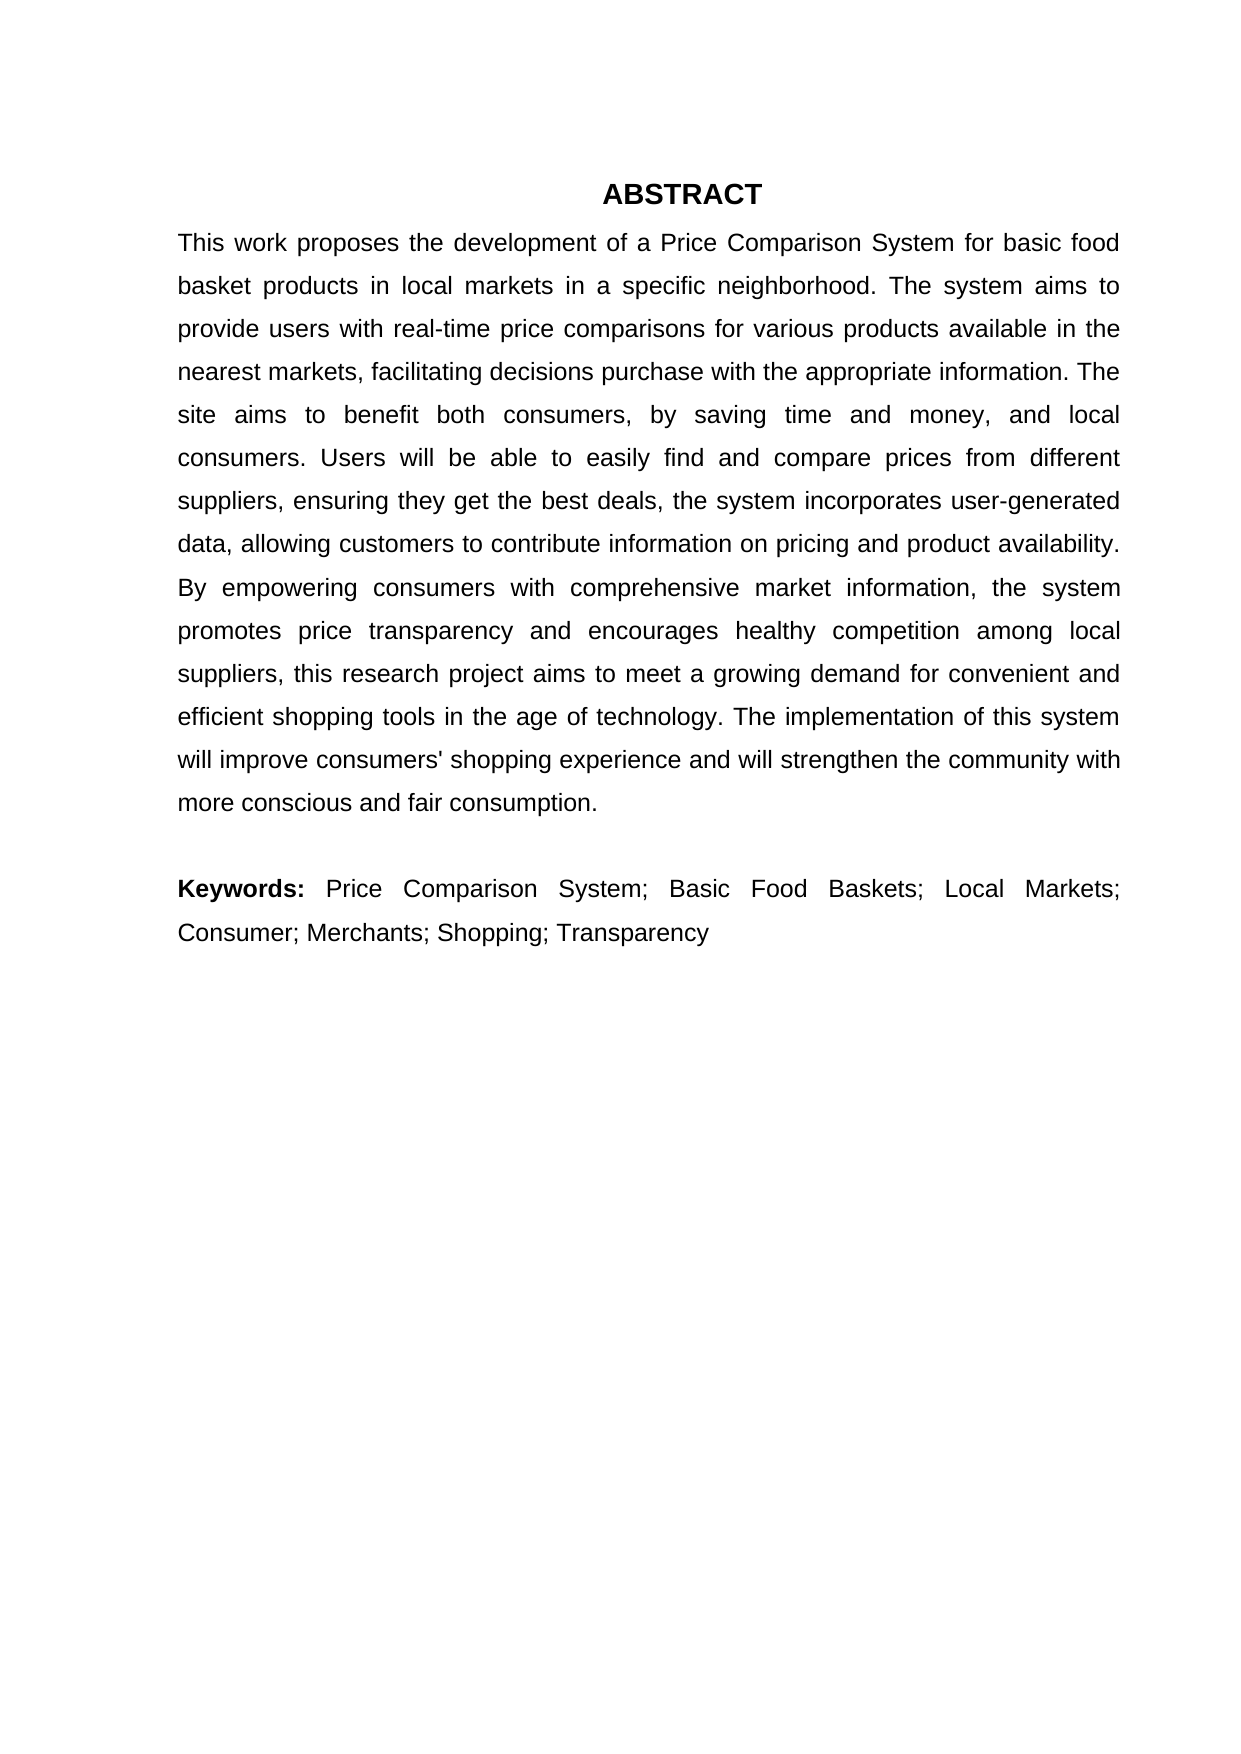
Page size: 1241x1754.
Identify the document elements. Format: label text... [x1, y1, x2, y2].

text This work proposes the development of a Price Comparison System for basic food basket products in local markets in a specific neighborhood. The system aims to provide users with real-time price comparisons for various products available in the nearest markets, facilitating decisions purchase with the appropriate information. The site aims to benefit both consumers, by saving time and money, and local consumers. Users will be able to easily find and compare prices from different suppliers, ensuring they get the best deals, the system incorporates user-generated data, allowing customers to contribute information on pricing and product availability. By empowering consumers with comprehensive market information, the system promotes price transparency and encourages healthy competition among local suppliers, this research project aims to meet a growing demand for convenient and efficient shopping tools in the age of technology. The implementation of this system will improve consumers' shopping experience and will strengthen the community with more conscious and fair consumption. [177, 227, 1122, 817]
text ABSTRACT [177, 177, 1122, 211]
text Keywords: Price Comparison System; Basic Food Baskets; Local Markets; Consumer; Merchants; Shopping; Transparency [177, 874, 1122, 946]
